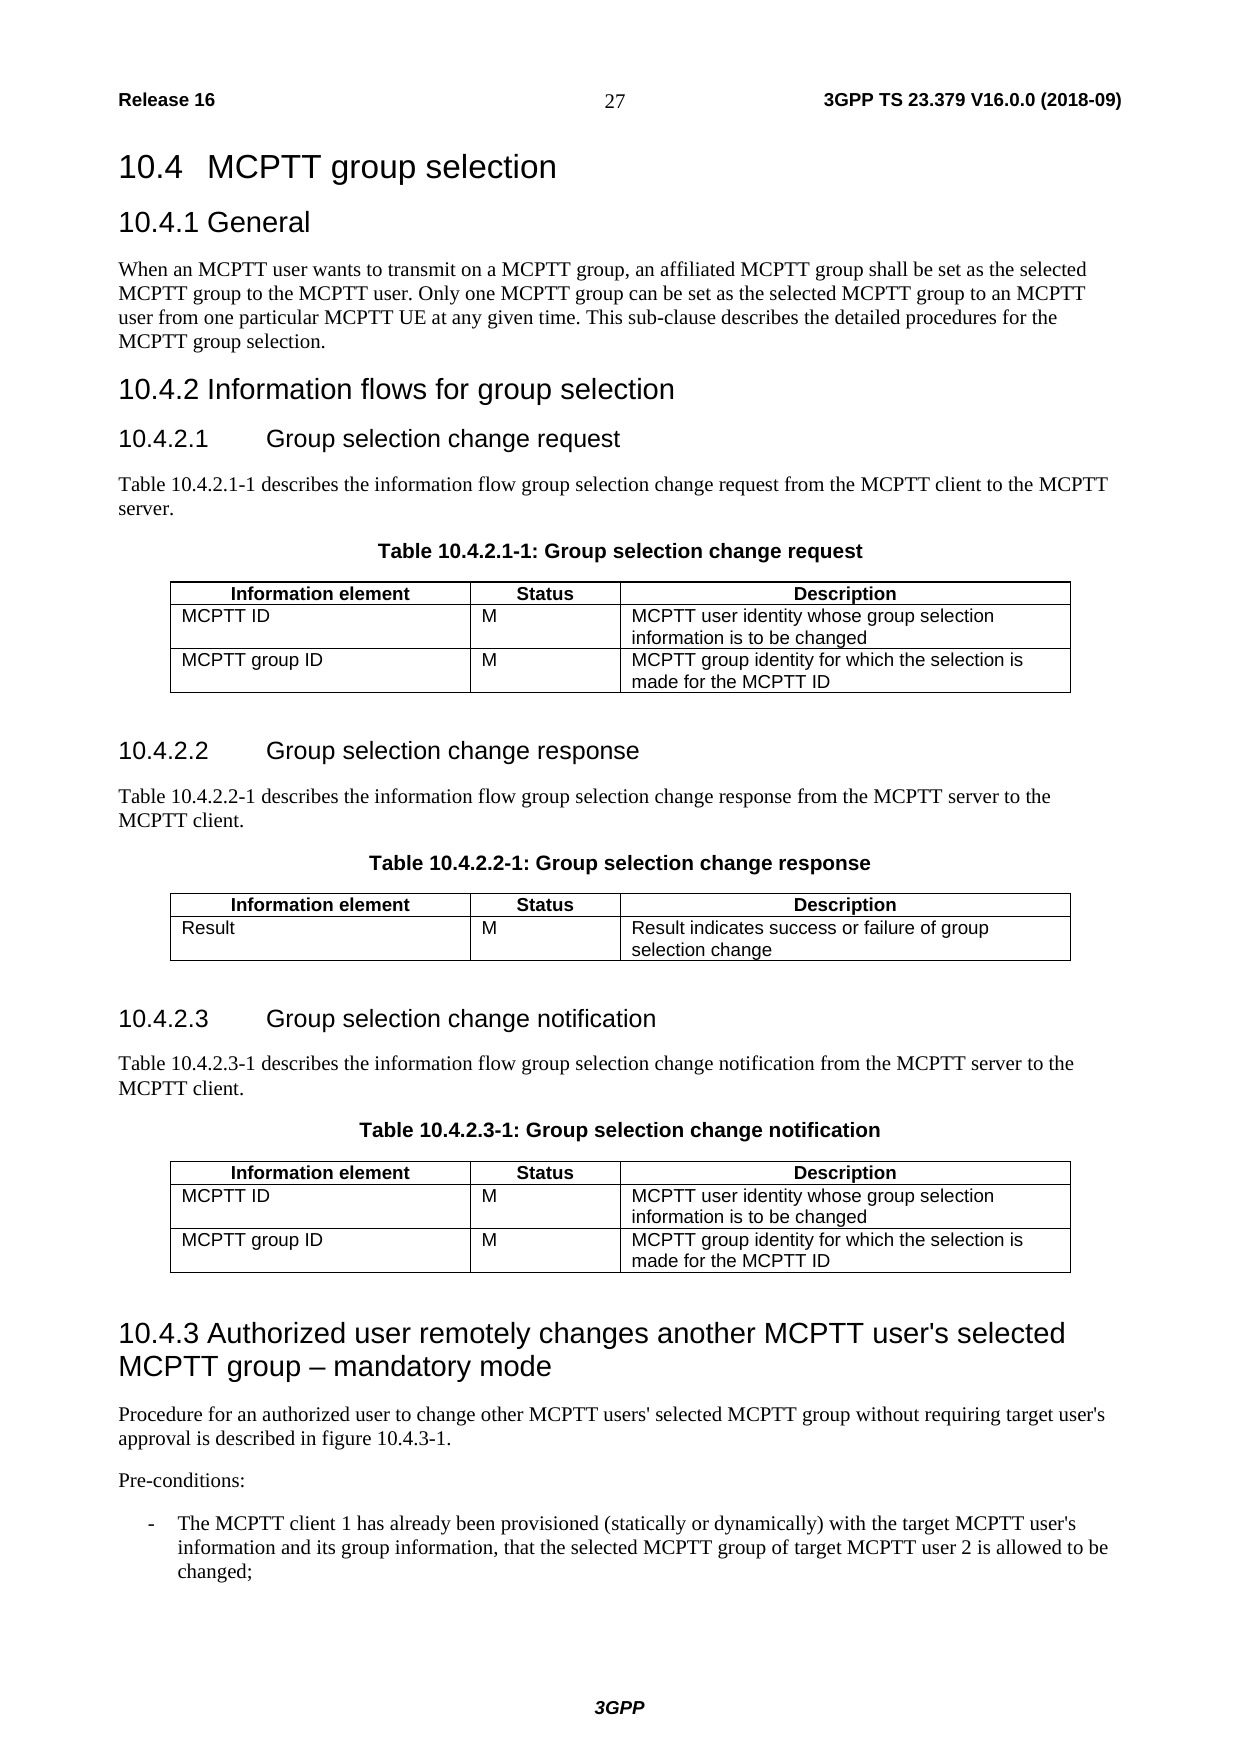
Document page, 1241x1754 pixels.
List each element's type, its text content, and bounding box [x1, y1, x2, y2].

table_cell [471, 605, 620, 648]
text Table 10.4.2.1-1 describes the information flow group selection change request from the MCPTT client to the MCPTT server. [118, 472, 1122, 520]
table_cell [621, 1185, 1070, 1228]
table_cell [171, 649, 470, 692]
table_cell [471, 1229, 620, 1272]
text Table 10.4.2.3-1: Group selection change notification [118, 1118, 1122, 1142]
subtitle 10.4.1 General [118, 205, 1122, 238]
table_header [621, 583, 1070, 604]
text - The MCPTT client 1 has already been provisioned (statically or dynamically) with the target MCPTT user's information and its group information, that the selected MCPTT group of target MCPTT user 2 is allowed to be changed; [148, 1511, 1122, 1583]
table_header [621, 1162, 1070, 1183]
text When an MCPTT user wants to transmit on a MCPTT group, an affiliated MCPTT group shall be set as the selected MCPTT group to the MCPTT user. Only one MCPTT group can be set as the selected MCPTT group to an MCPTT user from one particular MCPTT UE at any given time. This sub-clause describes the detailed procedures for the MCPTT group selection. [118, 257, 1122, 353]
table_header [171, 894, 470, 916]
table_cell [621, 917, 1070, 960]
text Table 10.4.2.2-1: Group selection change response [118, 851, 1122, 874]
text Pre-conditions: [118, 1468, 1122, 1492]
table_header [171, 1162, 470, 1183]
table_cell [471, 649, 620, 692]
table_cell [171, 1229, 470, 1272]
text Table 10.4.2.3-1 describes the information flow group selection change notification from the MCPTT server to the MCPTT client. [118, 1051, 1122, 1099]
subtitle 10.4.3 Authorized user remotely changes another MCPTT user's selected MCPTT group – mandatory mode [118, 1316, 1122, 1383]
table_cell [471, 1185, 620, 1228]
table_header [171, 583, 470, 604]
subtitle 10.4.2.2 Group selection change response [118, 736, 1122, 765]
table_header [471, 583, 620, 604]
text Table 10.4.2.1-1: Group selection change request [118, 539, 1122, 563]
subtitle 10.4 MCPTT group selection [118, 147, 1122, 186]
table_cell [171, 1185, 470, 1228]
subtitle 10.4.2 Information flows for group selection [118, 372, 1122, 406]
subtitle 10.4.2.1 Group selection change request [118, 424, 1122, 453]
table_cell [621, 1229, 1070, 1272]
text Table 10.4.2.2-1 describes the information flow group selection change response from the MCPTT server to the MCPTT client. [118, 784, 1122, 832]
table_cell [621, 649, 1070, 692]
subtitle 10.4.2.3 Group selection change notification [118, 1004, 1122, 1033]
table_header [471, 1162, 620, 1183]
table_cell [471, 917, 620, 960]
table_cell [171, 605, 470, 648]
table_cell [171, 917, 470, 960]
text Procedure for an authorized user to change other MCPTT users' selected MCPTT group without requiring target user's approval is described in figure 10.4.3-1. [118, 1402, 1122, 1450]
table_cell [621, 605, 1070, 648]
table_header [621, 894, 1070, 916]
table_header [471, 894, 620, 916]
